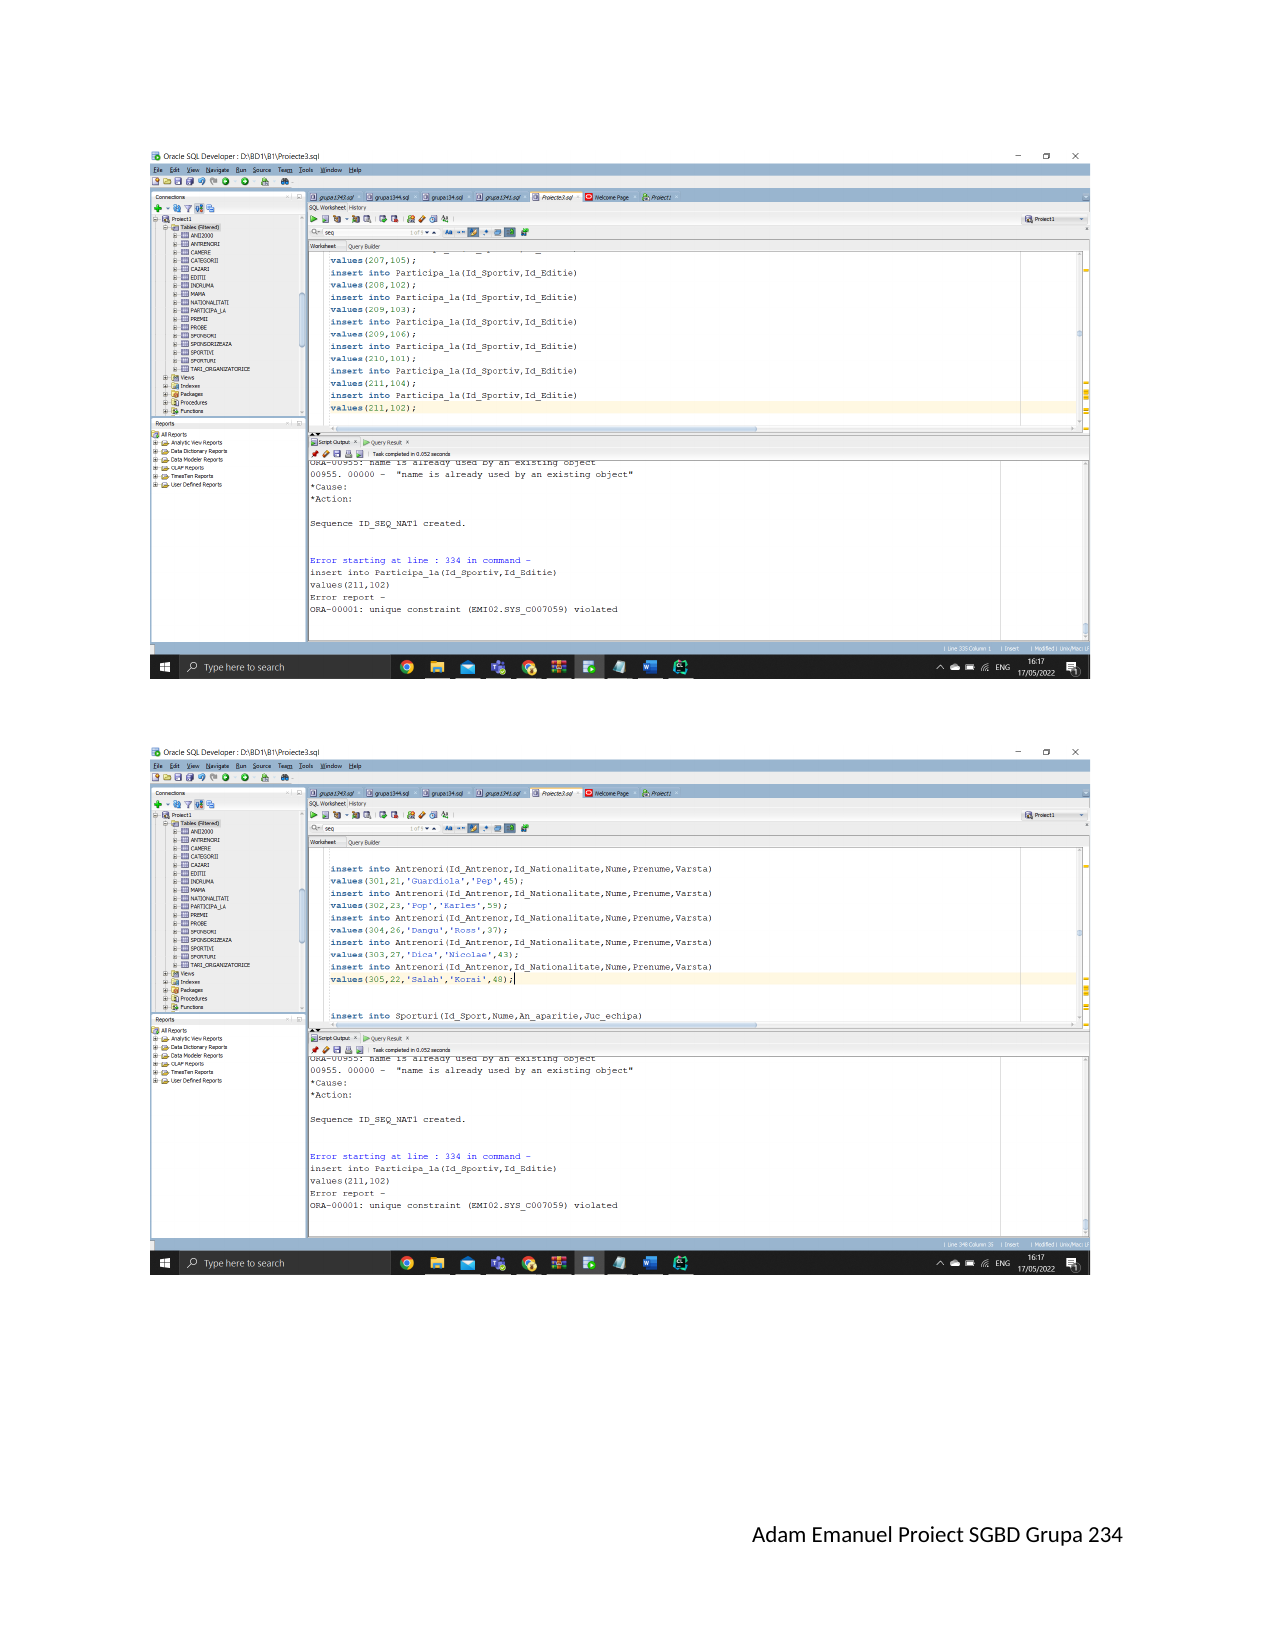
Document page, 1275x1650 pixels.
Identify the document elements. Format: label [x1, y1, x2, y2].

picture [150, 150, 1091, 679]
picture [150, 745, 1091, 1275]
